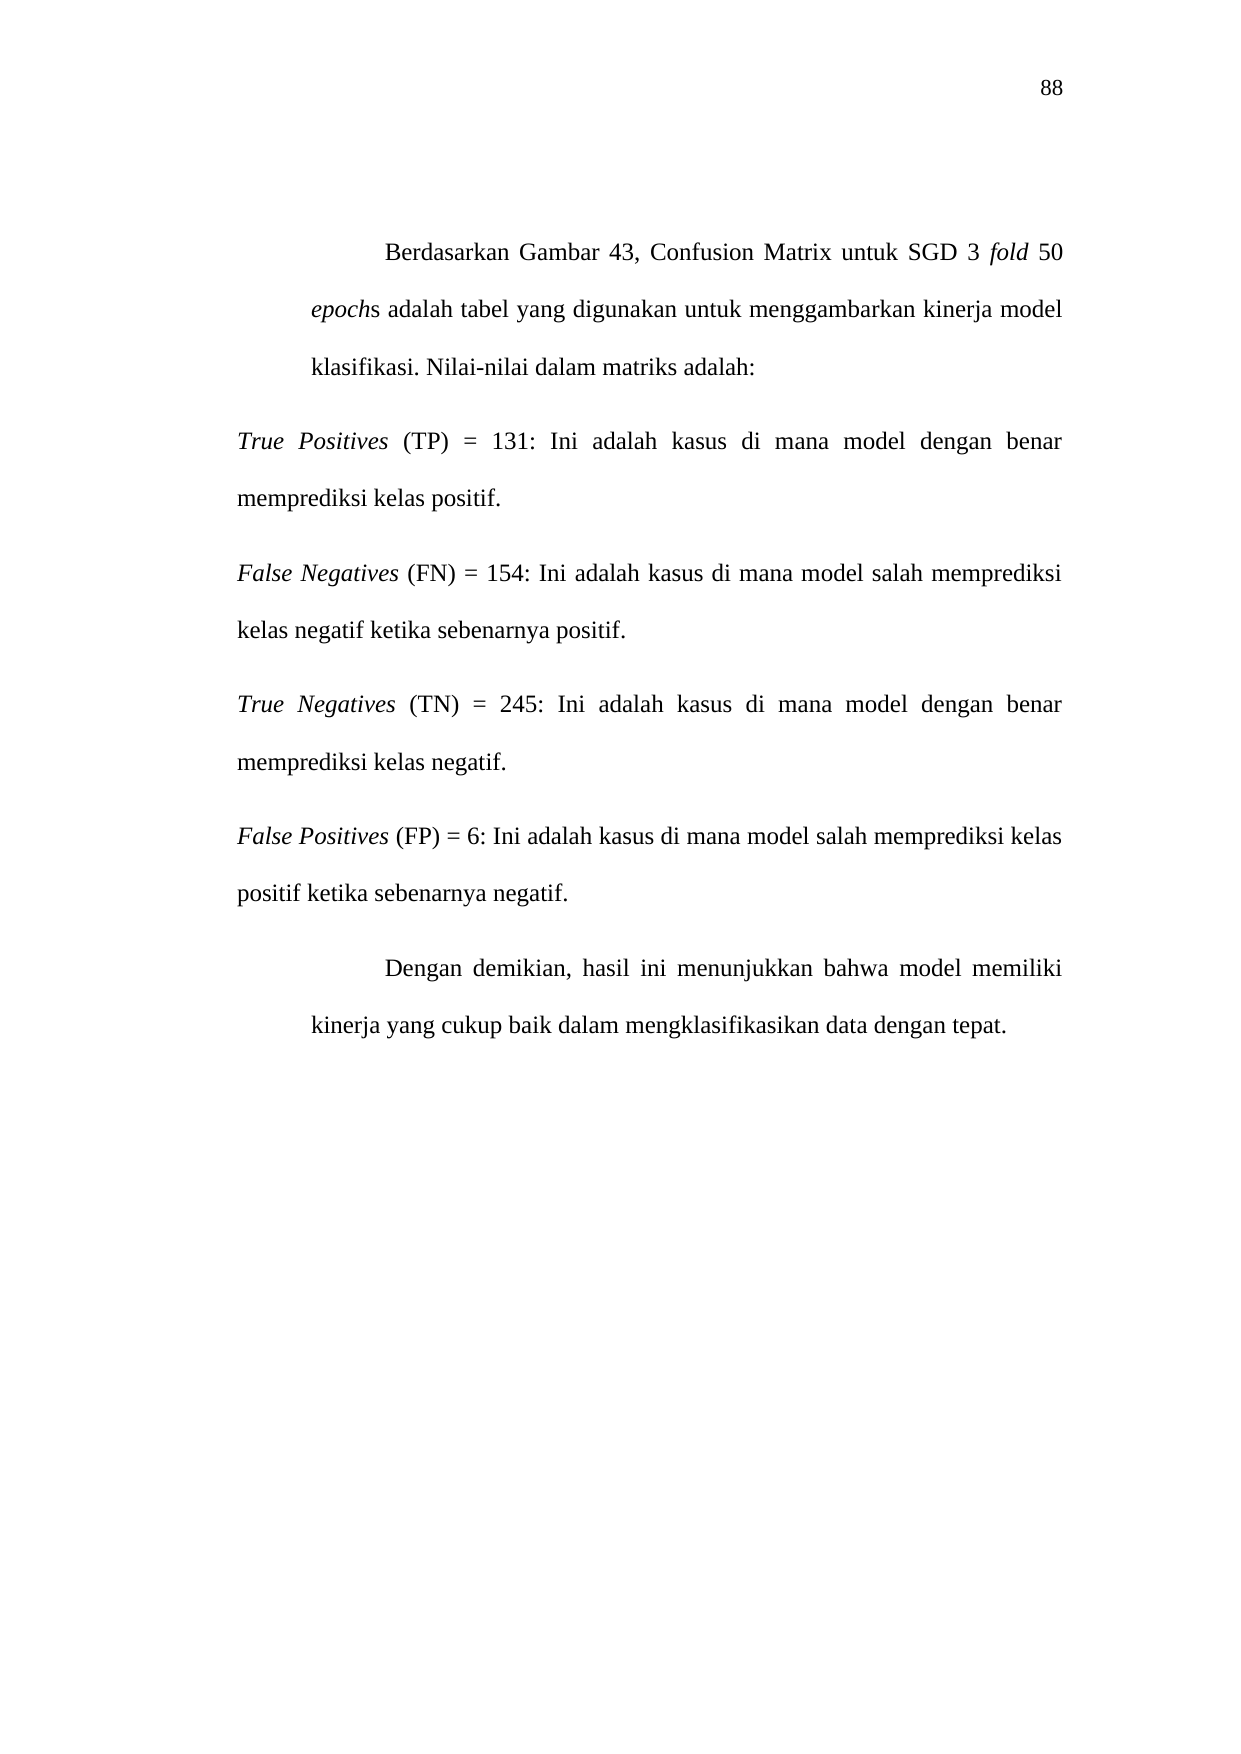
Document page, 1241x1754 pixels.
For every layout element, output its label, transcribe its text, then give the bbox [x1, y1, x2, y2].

text True Negatives (TN) = 245: Ini adalah kasus di mana model dengan benar memprediksi kelas negatif. [237, 689, 1063, 776]
text Berdasarkan Gambar 43, Confusion Matrix untuk SGD 3 fold 50 epochs adalah tabel yang digunakan untuk menggambarkan kinerja model klasifikasi. Nilai-nilai dalam matriks adalah: [311, 237, 1063, 381]
text True Positives (TP) = 131: Ini adalah kasus di mana model dengan benar memprediksi kelas positif. [237, 426, 1063, 512]
text False Positives (FP) = 6: Ini adalah kasus di mana model salah memprediksi kelas positif ketika sebenarnya negatif. [237, 821, 1063, 907]
text False Negatives (FN) = 154: Ini adalah kasus di mana model salah memprediksi kelas negatif ketika sebenarnya positif. [237, 558, 1063, 644]
text Dengan demikian, hasil ini menunjukkan bahwa model memiliki kinerja yang cukup baik dalam mengklasifikasikan data dengan tepat. [311, 953, 1063, 1039]
